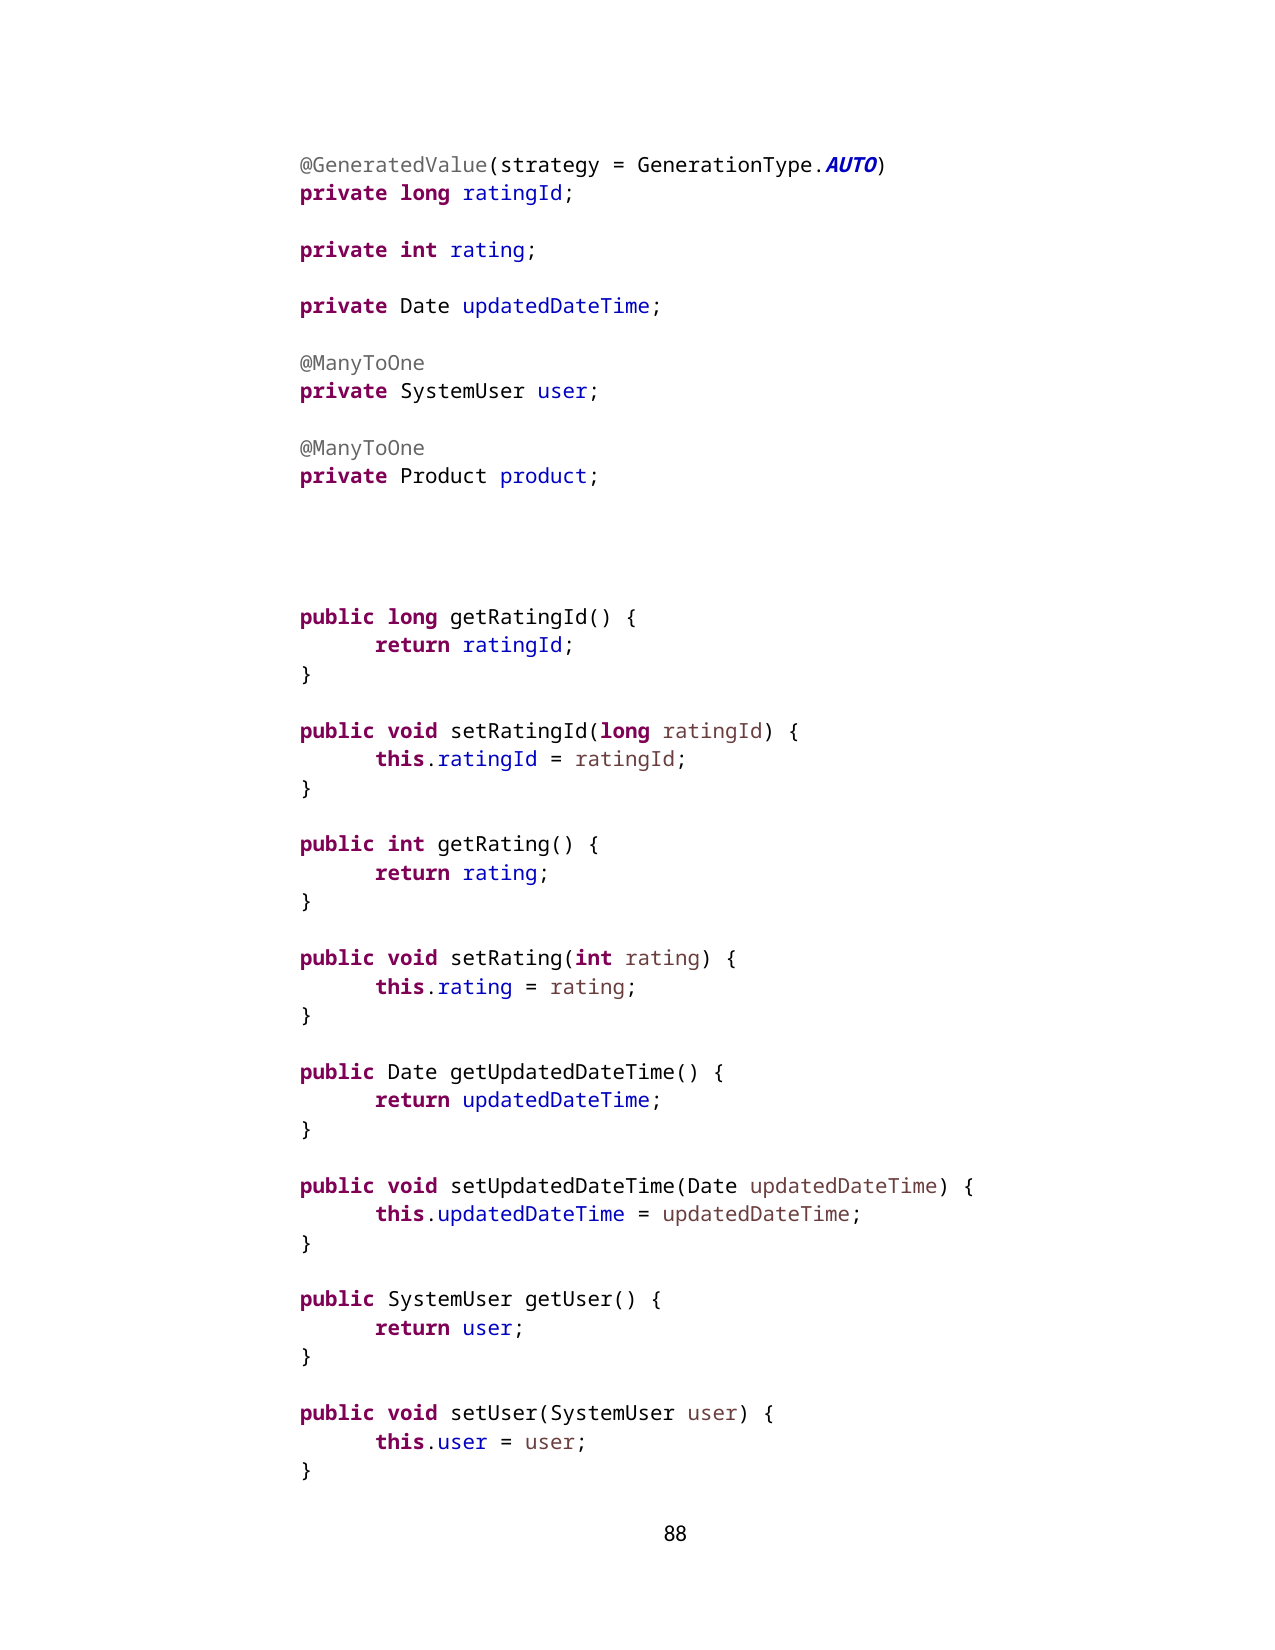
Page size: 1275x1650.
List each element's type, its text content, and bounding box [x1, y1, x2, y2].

text @ManyToOne [225, 348, 1125, 376]
text this.rating = rating; [225, 972, 1125, 1000]
text } [225, 1228, 1125, 1256]
text return rating; [225, 858, 1125, 886]
text this.ratingId = ratingId; [225, 744, 1125, 773]
text this.updatedDateTime = updatedDateTime; [225, 1199, 1125, 1228]
text return updatedDateTime; [225, 1086, 1125, 1114]
text } [225, 886, 1125, 915]
text public int getRating() { [225, 829, 1125, 858]
text } [225, 659, 1125, 687]
text } [225, 1455, 1125, 1484]
text private Product product; [225, 461, 1125, 489]
text @GeneratedValue(strategy = GenerationType.AUTO) [225, 150, 1125, 178]
text } [225, 1114, 1125, 1142]
text public void setUpdatedDateTime(Date updatedDateTime) { [225, 1171, 1125, 1199]
text } [225, 773, 1125, 801]
text public void setUser(SystemUser user) { [225, 1398, 1125, 1427]
text } [225, 1341, 1125, 1370]
text private long ratingId; [225, 178, 1125, 207]
text return ratingId; [225, 631, 1125, 659]
text public Date getUpdatedDateTime() { [225, 1057, 1125, 1086]
text } [225, 1000, 1125, 1029]
text public void setRatingId(long ratingId) { [225, 716, 1125, 744]
text private int rating; [225, 235, 1125, 263]
text @ManyToOne [225, 433, 1125, 461]
text public void setRating(int rating) { [225, 943, 1125, 972]
text this.user = user; [225, 1427, 1125, 1455]
text public SystemUser getUser() { [225, 1284, 1125, 1313]
text private Date updatedDateTime; [225, 291, 1125, 320]
text public long getRatingId() { [225, 602, 1125, 631]
text return user; [225, 1313, 1125, 1341]
text private SystemUser user; [225, 376, 1125, 405]
